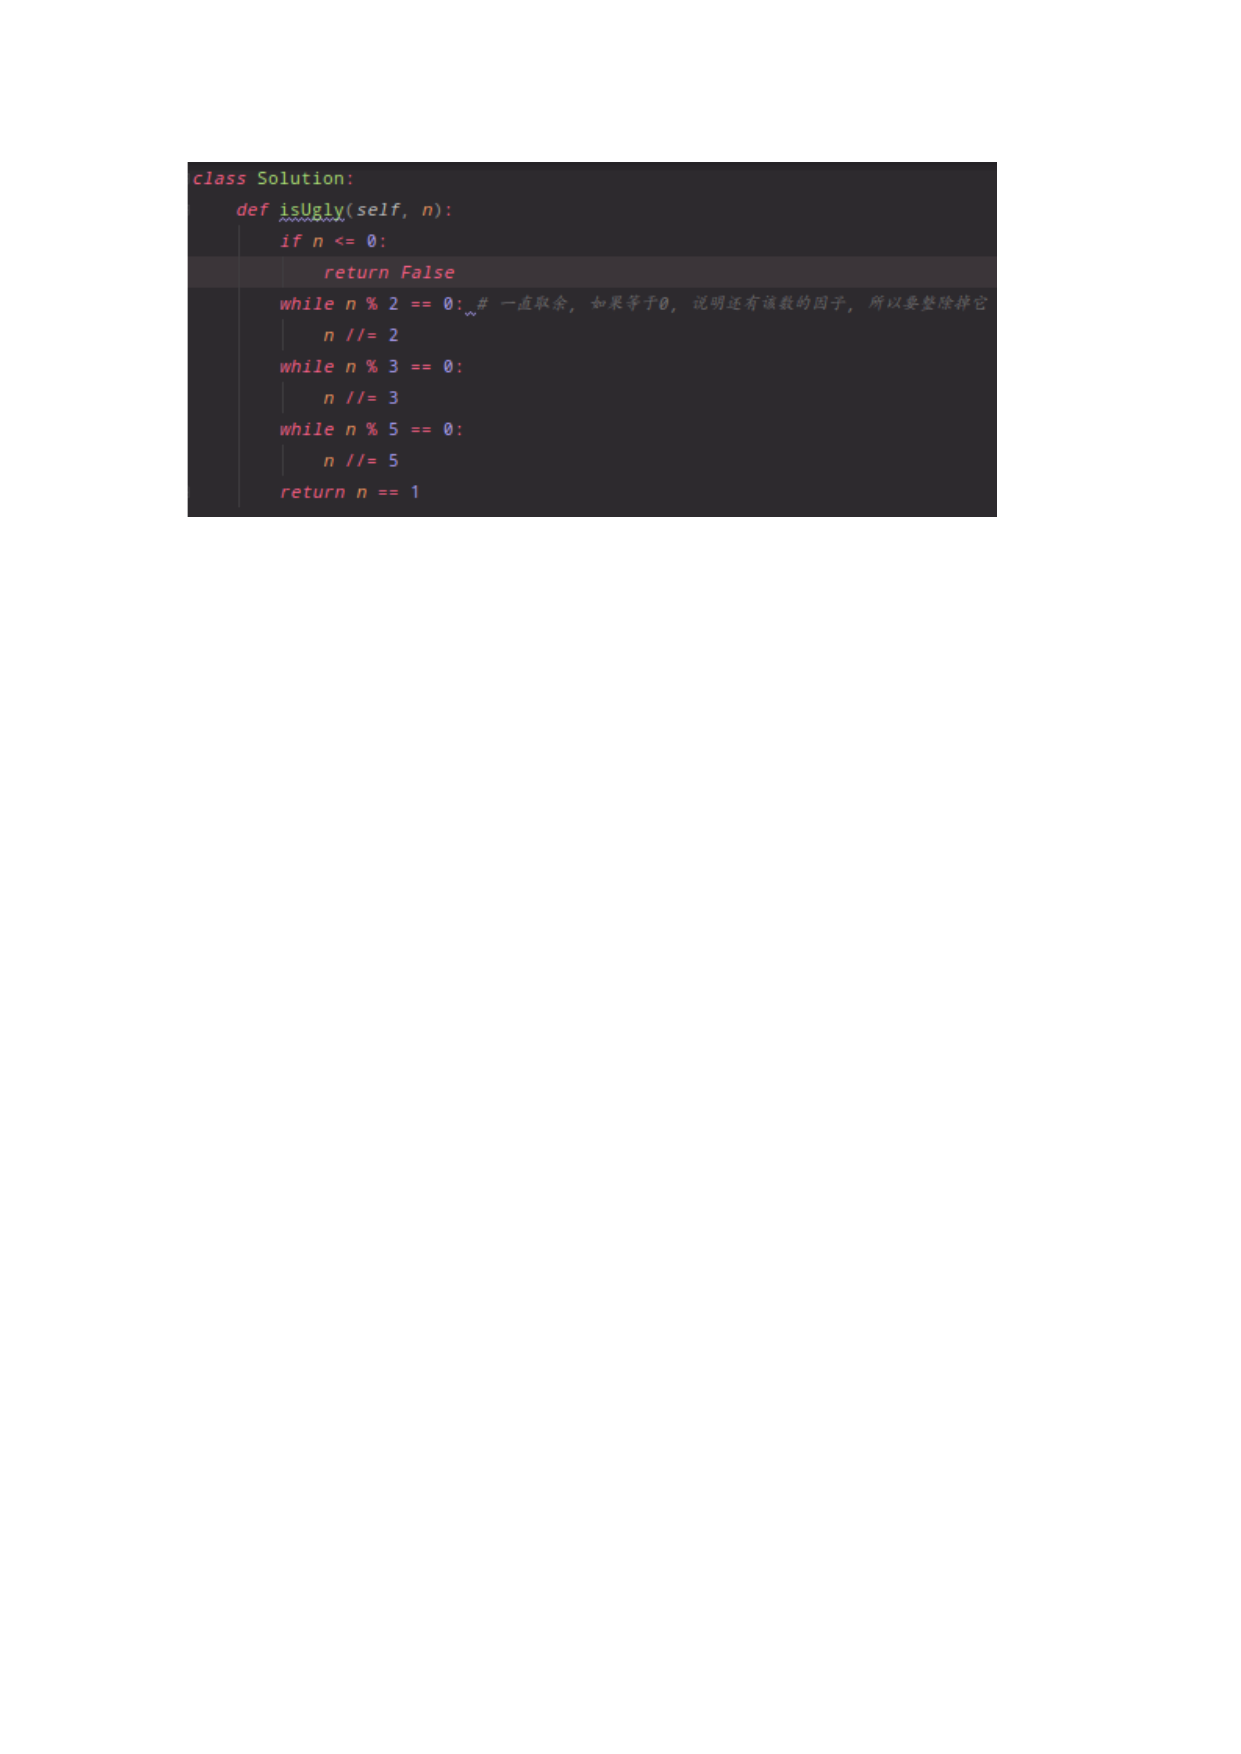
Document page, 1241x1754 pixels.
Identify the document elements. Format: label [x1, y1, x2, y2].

picture [187, 162, 997, 517]
